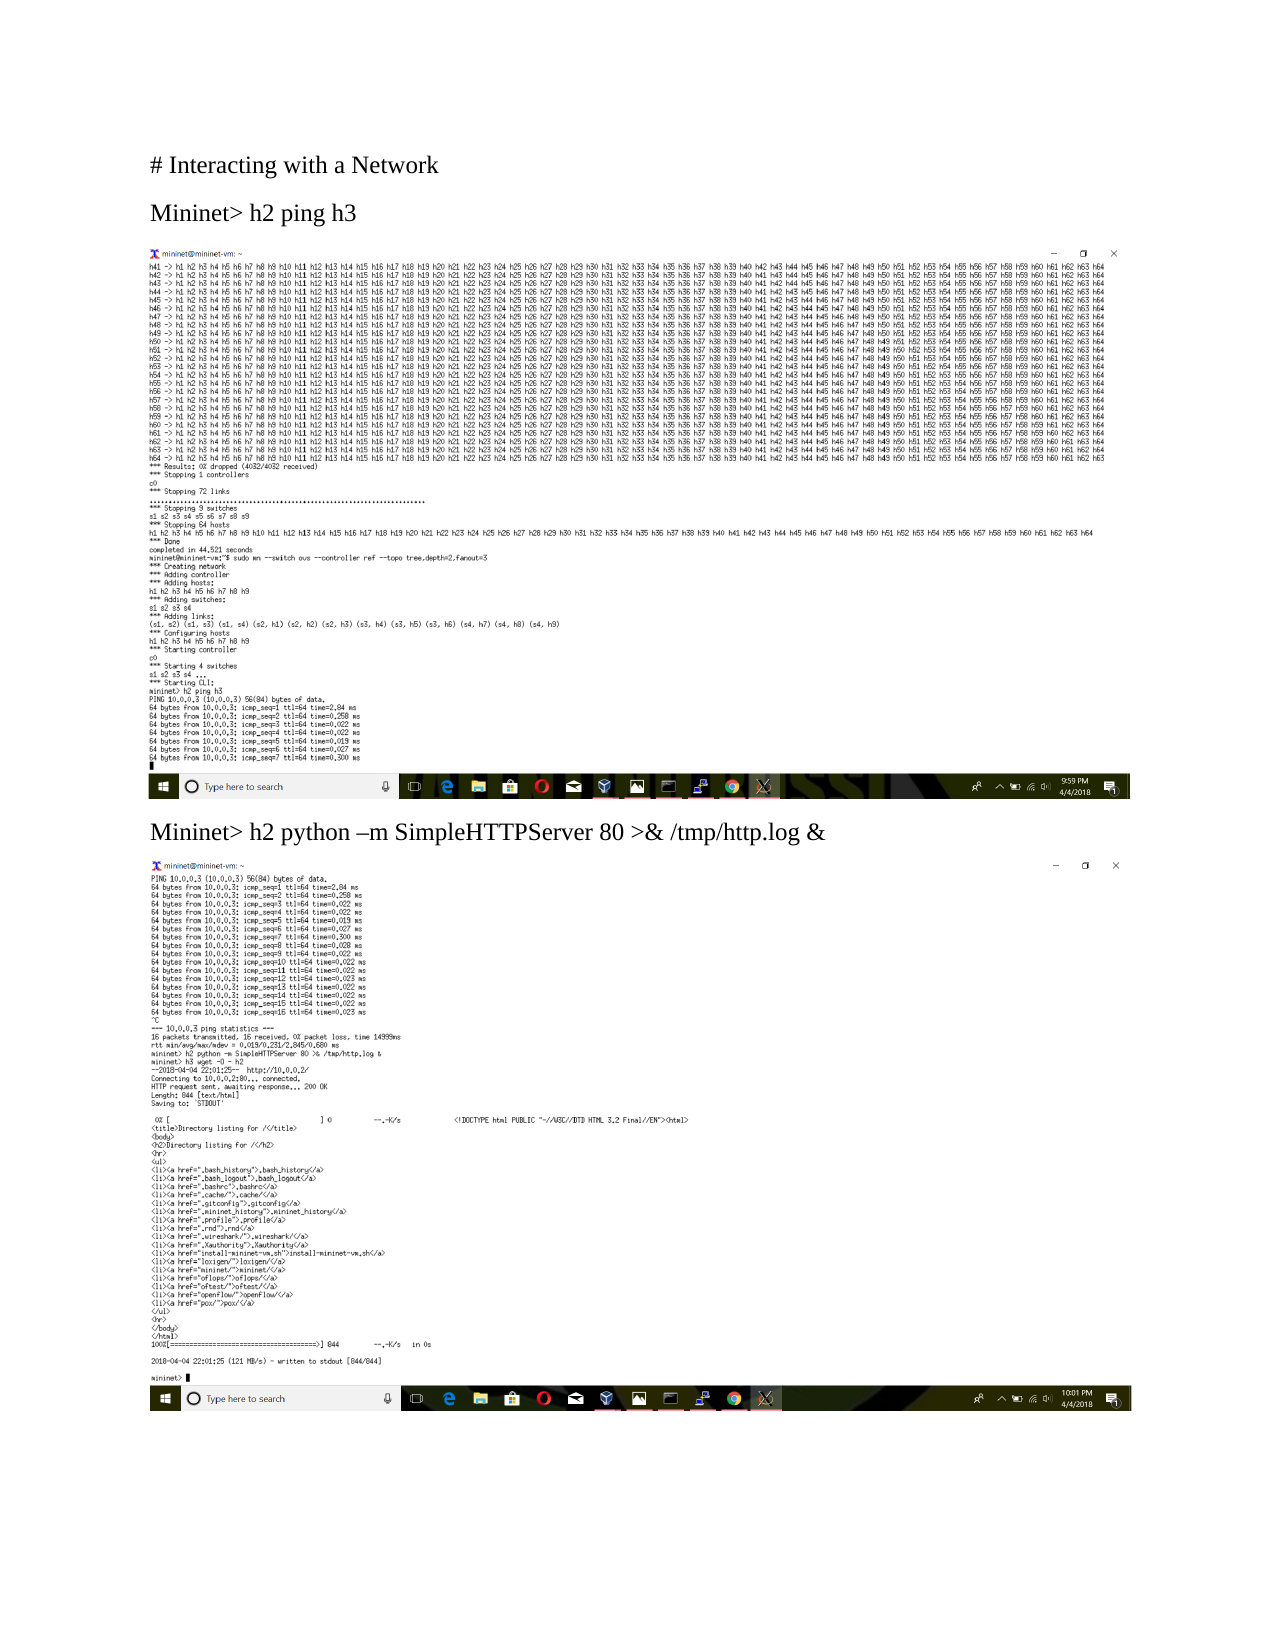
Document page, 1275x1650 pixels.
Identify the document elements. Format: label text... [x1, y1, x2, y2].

picture [148, 246, 1130, 799]
text Mininet> h2 ping h3 [150, 198, 1131, 227]
text # Interacting with a Network [150, 150, 1131, 179]
text Mininet> h2 python –m SimpleHTTPServer 80 >& /tmp/http.log & [150, 817, 1131, 846]
picture [150, 858, 1132, 1411]
